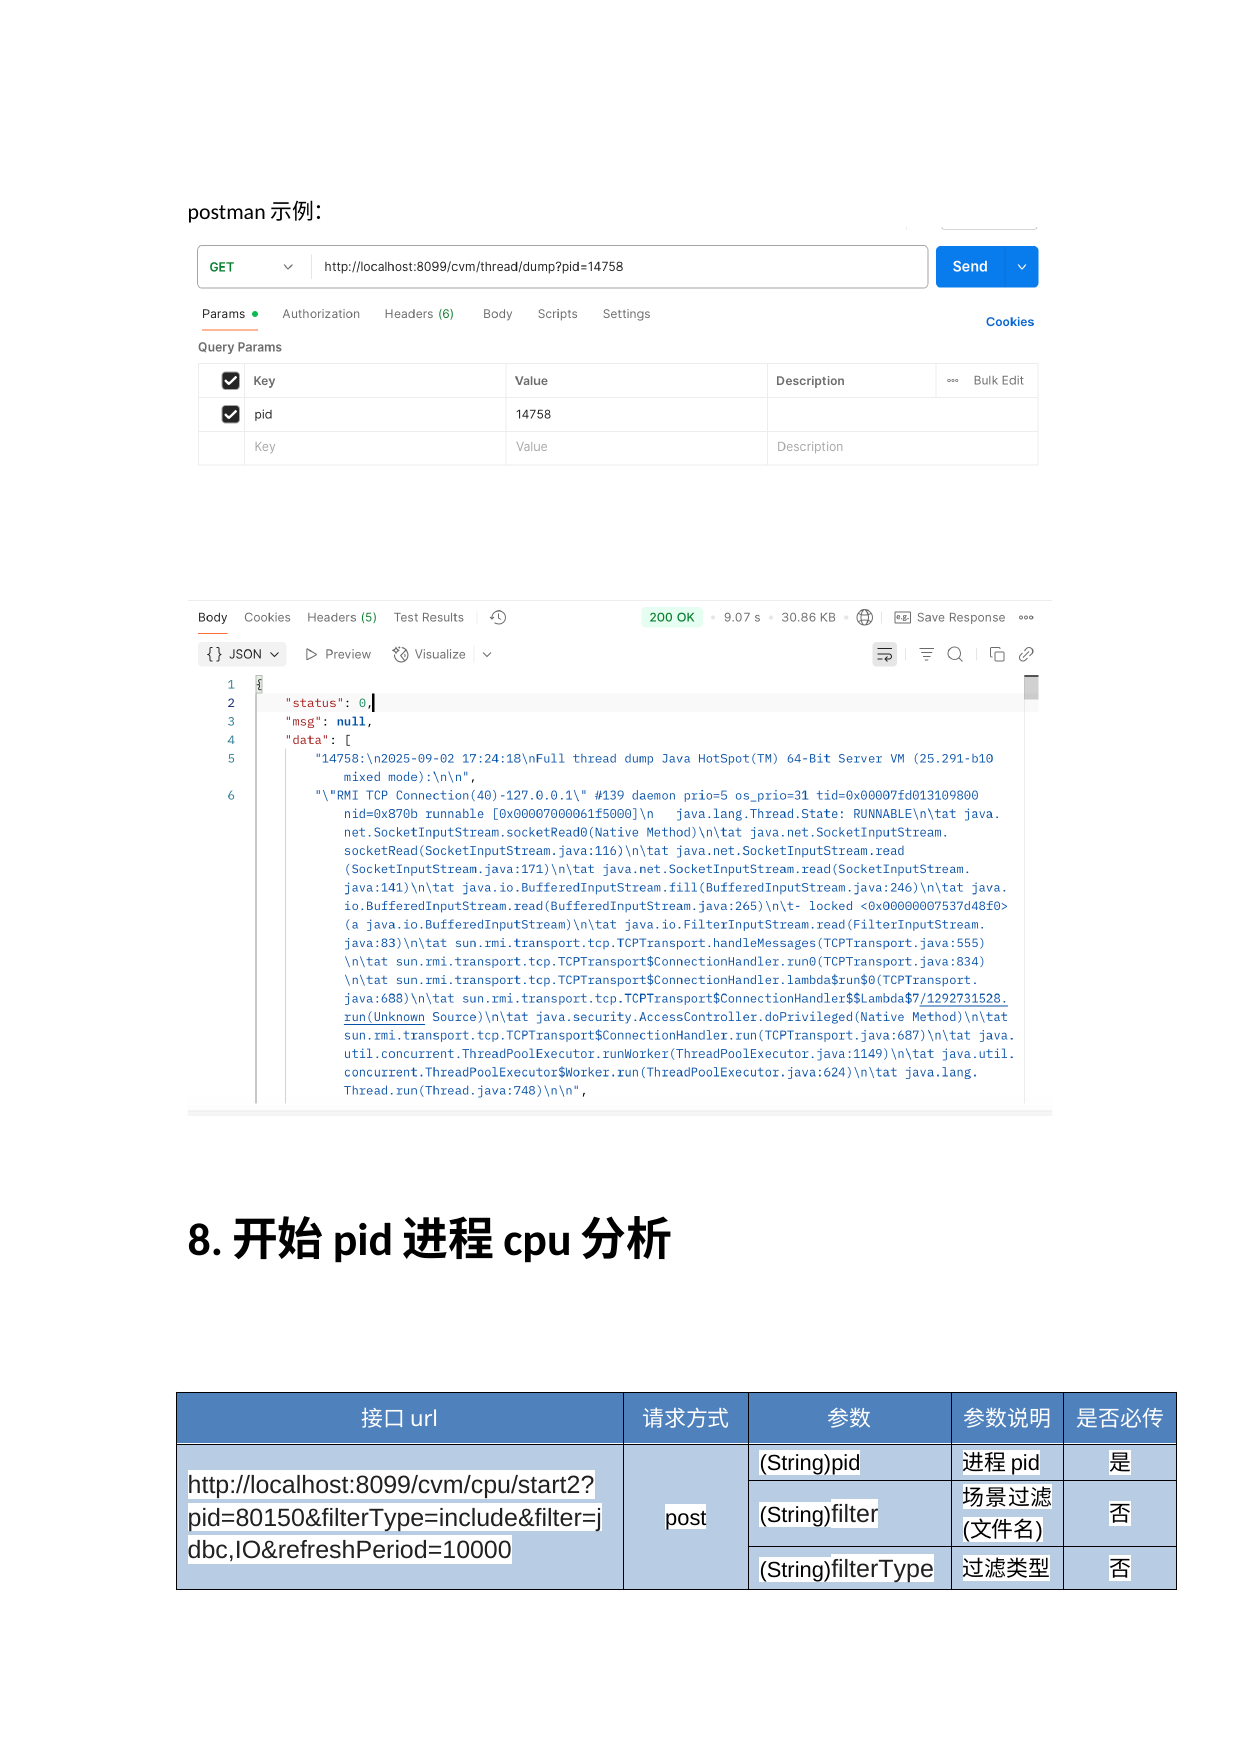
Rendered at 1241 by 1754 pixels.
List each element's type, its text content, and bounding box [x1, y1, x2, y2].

table_header 参数说明 [952, 1393, 1063, 1443]
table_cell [749, 1547, 951, 1589]
table_header 接口url [177, 1393, 623, 1443]
table_cell 否 [1064, 1481, 1176, 1546]
table_cell http://localhost:8099/cvm/cpu/start2?pid=80150&filterType=include&filter=jdbc,IO&refreshPeriod=10000 [177, 1445, 623, 1589]
table_header 是否必传 [1064, 1393, 1176, 1443]
table_cell 场景过滤(文件名) [952, 1481, 1063, 1546]
table_header 请求方式 [624, 1393, 748, 1443]
text postman示例： [187, 194, 1053, 227]
table_cell 进程pid [952, 1445, 1063, 1480]
table_cell 否 [1064, 1547, 1176, 1589]
table_cell post [624, 1445, 748, 1589]
table_header 参数 [749, 1393, 951, 1443]
table_cell (String)filter [749, 1481, 951, 1546]
table_cell (String)pid [749, 1445, 951, 1480]
subtitle 开始pid进程cpu分析 [187, 1205, 1053, 1270]
table_cell 是 [1064, 1445, 1176, 1480]
table_cell 过滤类型 [952, 1547, 1063, 1589]
picture [187, 227, 1053, 1116]
